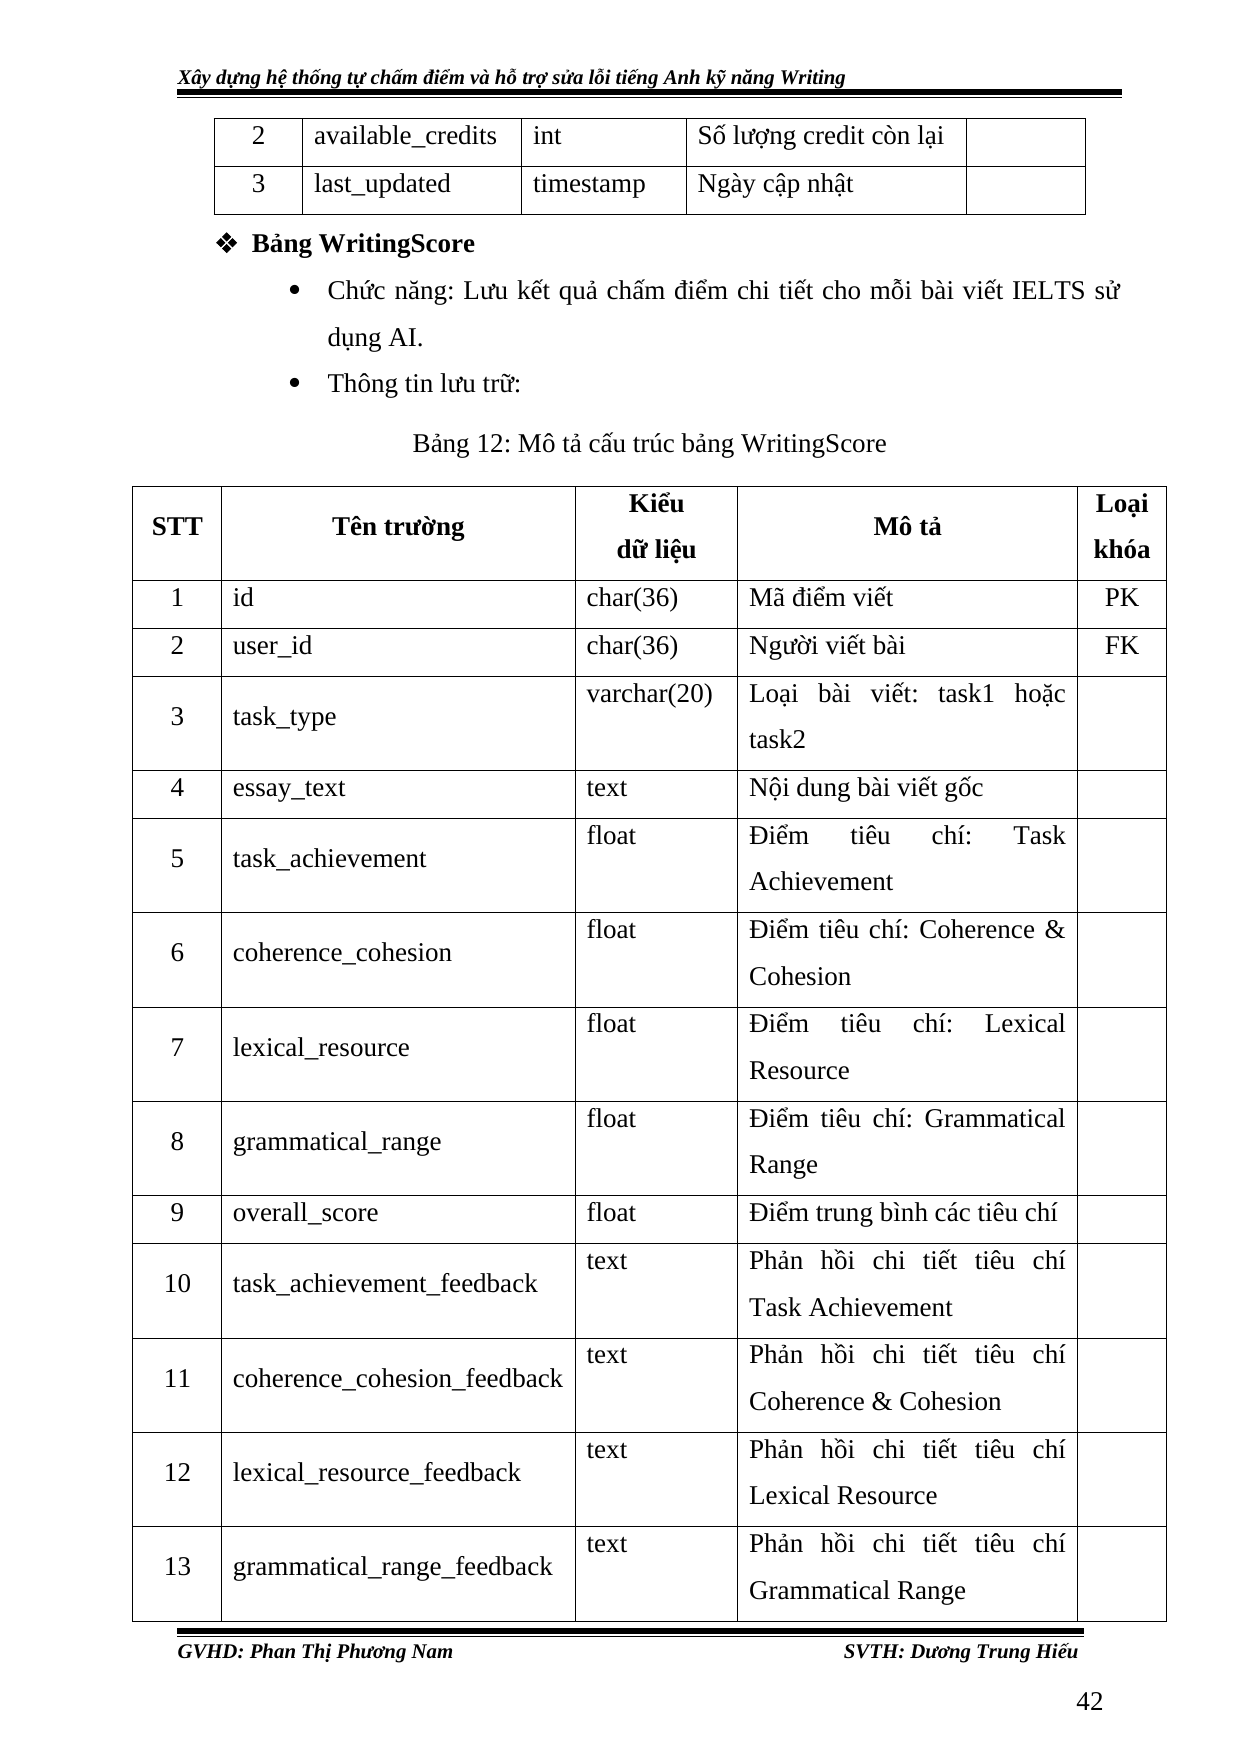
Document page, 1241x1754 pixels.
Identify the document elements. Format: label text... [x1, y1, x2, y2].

table_cell Nội dung bài viết gốc [738, 771, 1077, 818]
table_cell [967, 167, 1085, 213]
table_cell text [576, 1433, 737, 1526]
table_cell 3 [133, 677, 221, 770]
table_cell coherence_cohesion_feedback [222, 1339, 575, 1432]
table_header Tên trường [222, 487, 575, 580]
table_cell [1078, 819, 1166, 912]
table_cell Điểm tiêu chí: Task Achievement [738, 819, 1077, 912]
table_cell id [222, 581, 575, 628]
table_cell [1078, 1244, 1166, 1337]
table_cell float [576, 819, 737, 912]
table_cell 9 [133, 1196, 221, 1243]
table_cell Người viết bài [738, 629, 1077, 676]
table_cell user_id [222, 629, 575, 676]
table_cell float [576, 1008, 737, 1101]
table_cell [1078, 913, 1166, 1007]
table_cell grammatical_range_feedback [222, 1527, 575, 1621]
table_cell Phản hồi chi tiết tiêu chí Lexical Resource [738, 1433, 1077, 1526]
table_cell essay_text [222, 771, 575, 818]
table_cell Phản hồi chi tiết tiêu chí Task Achievement [738, 1244, 1077, 1337]
table_cell [1078, 1527, 1166, 1621]
table_header Kiểu dữ liệu [576, 487, 737, 580]
table_cell float [576, 1102, 737, 1195]
table_cell text [576, 1527, 737, 1621]
table_cell Số lượng credit còn lại [687, 119, 966, 166]
table_cell 8 [133, 1102, 221, 1195]
table_cell coherence_cohesion [222, 913, 575, 1007]
table_cell available_credits [303, 119, 521, 166]
table_header Loại khóa [1078, 487, 1166, 580]
table_cell [1078, 677, 1166, 770]
table_cell Mã điểm viết [738, 581, 1077, 628]
table_cell 13 [133, 1527, 221, 1621]
list Thông tin lưu trữ: [290, 367, 1122, 399]
table_cell 2 [215, 119, 302, 166]
table_cell 7 [133, 1008, 221, 1101]
table_cell [1078, 771, 1166, 818]
table_cell float [576, 1196, 737, 1243]
table_cell overall_score [222, 1196, 575, 1243]
table_cell Điểm trung bình các tiêu chí [738, 1196, 1077, 1243]
table_cell 10 [133, 1244, 221, 1337]
table_cell lexical_resource_feedback [222, 1433, 575, 1526]
table_cell [1078, 1102, 1166, 1195]
table_cell [1078, 1339, 1166, 1432]
table_cell timestamp [522, 167, 686, 213]
list Chức năng: Lưu kết quả chấm điểm chi tiết cho mỗi bài viết IELTS sử dụng AI. [290, 274, 1122, 352]
table_cell last_updated [303, 167, 521, 213]
table_cell 4 [133, 771, 221, 818]
table_header Mô tả [738, 487, 1077, 580]
table_cell 1 [133, 581, 221, 628]
list Bảng WritingScore [214, 227, 1122, 258]
table_cell task_achievement [222, 819, 575, 912]
table_cell Phản hồi chi tiết tiêu chí Grammatical Range [738, 1527, 1077, 1621]
table_cell FK [1078, 629, 1166, 676]
table_cell 6 [133, 913, 221, 1007]
table_cell [1078, 1196, 1166, 1243]
table_cell 2 [133, 629, 221, 676]
table_cell char(36) [576, 581, 737, 628]
table_cell grammatical_range [222, 1102, 575, 1195]
table_cell Ngày cập nhật [687, 167, 966, 213]
table_cell Điểm tiêu chí: Lexical Resource [738, 1008, 1077, 1101]
table_cell char(36) [576, 629, 737, 676]
table_cell 3 [215, 167, 302, 213]
table_cell float [576, 913, 737, 1007]
table_cell text [576, 1339, 737, 1432]
table_cell Điểm tiêu chí: Grammatical Range [738, 1102, 1077, 1195]
table_cell [1078, 1433, 1166, 1526]
table_header STT [133, 487, 221, 580]
table_cell Loại bài viết: task1 hoặc task2 [738, 677, 1077, 770]
table_cell PK [1078, 581, 1166, 628]
table_cell 5 [133, 819, 221, 912]
table_cell [967, 119, 1085, 166]
table_cell task_type [222, 677, 575, 770]
table_cell Điểm tiêu chí: Coherence & Cohesion [738, 913, 1077, 1007]
table_cell text [576, 771, 737, 818]
table_cell [1078, 1008, 1166, 1101]
table_cell varchar(20) [576, 677, 737, 770]
table_cell Phản hồi chi tiết tiêu chí Coherence & Cohesion [738, 1339, 1077, 1432]
table_cell 11 [133, 1339, 221, 1432]
table_cell lexical_resource [222, 1008, 575, 1101]
table_cell int [522, 119, 686, 166]
table_cell 12 [133, 1433, 221, 1526]
table_cell text [576, 1244, 737, 1337]
table_cell task_achievement_feedback [222, 1244, 575, 1337]
